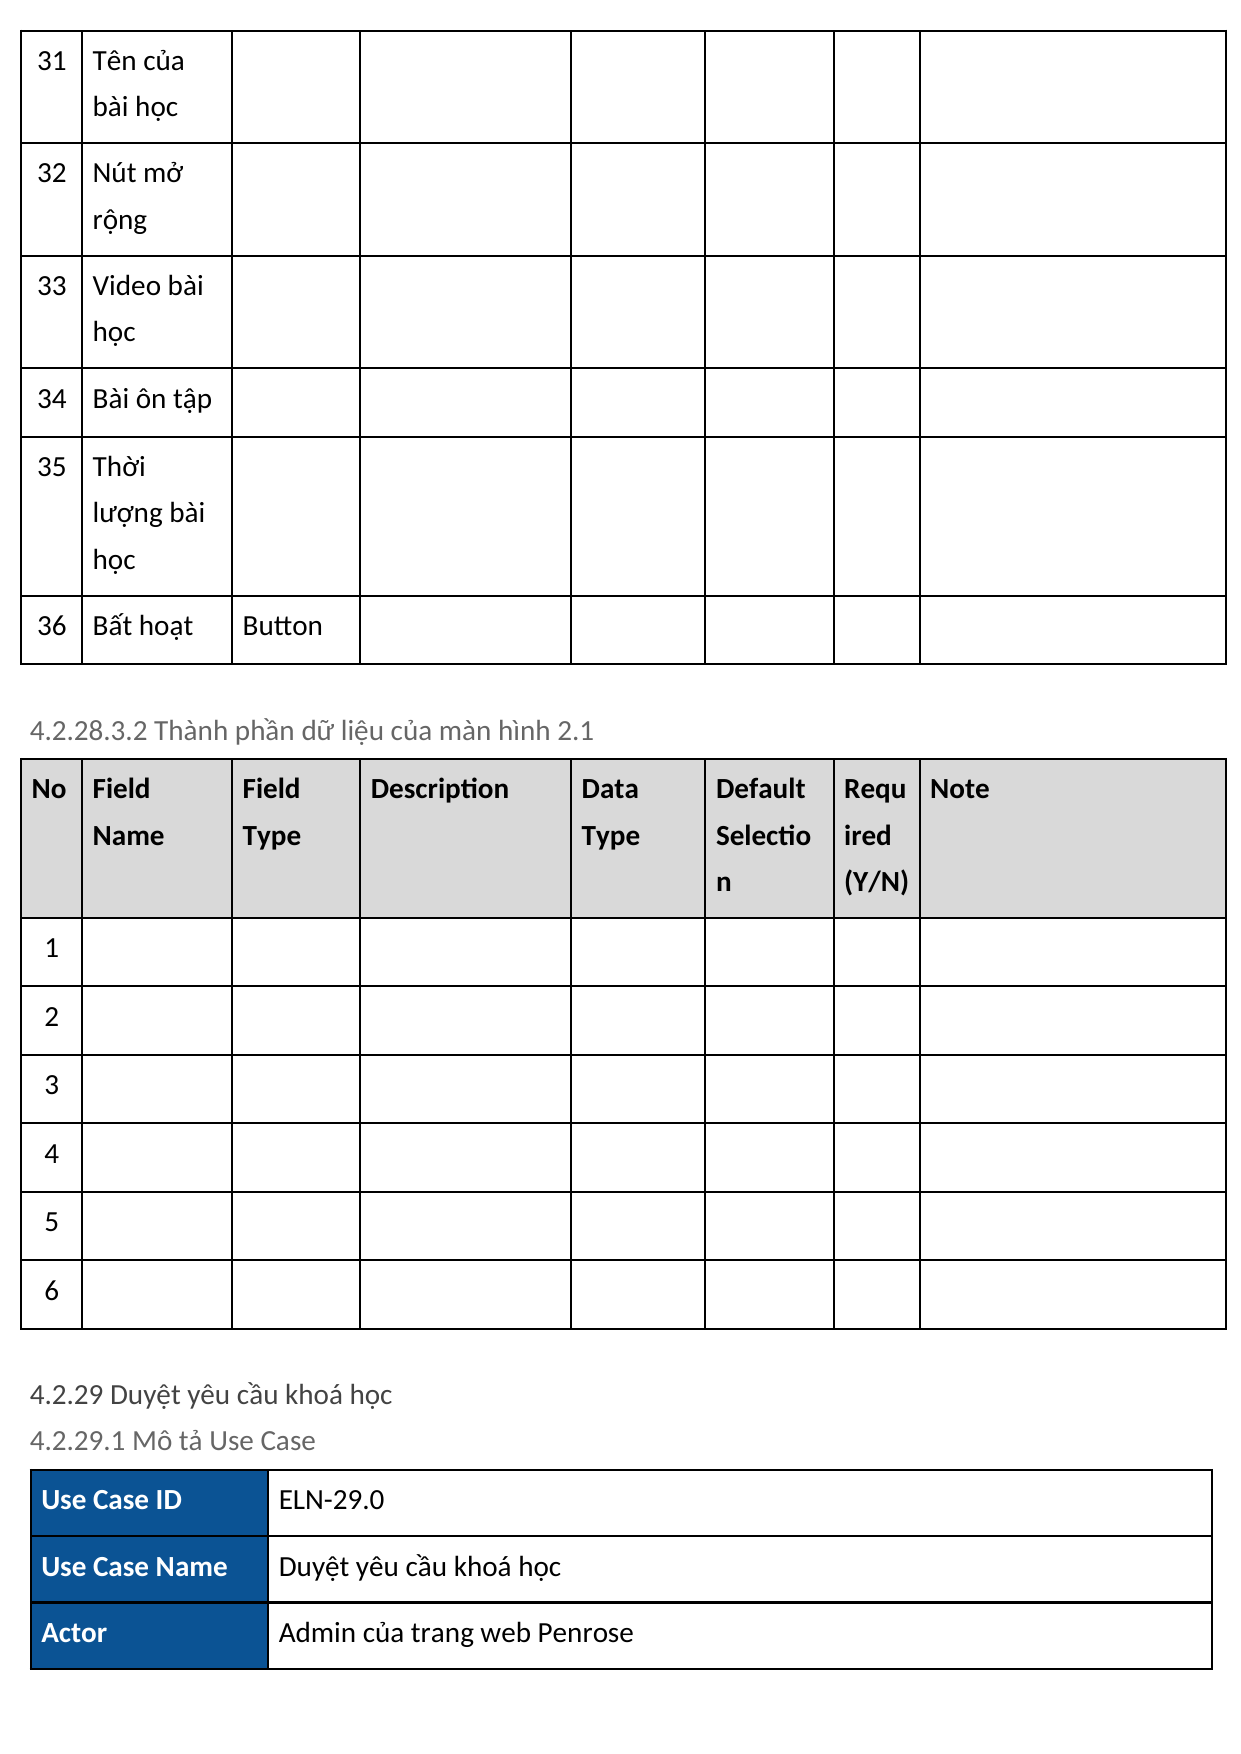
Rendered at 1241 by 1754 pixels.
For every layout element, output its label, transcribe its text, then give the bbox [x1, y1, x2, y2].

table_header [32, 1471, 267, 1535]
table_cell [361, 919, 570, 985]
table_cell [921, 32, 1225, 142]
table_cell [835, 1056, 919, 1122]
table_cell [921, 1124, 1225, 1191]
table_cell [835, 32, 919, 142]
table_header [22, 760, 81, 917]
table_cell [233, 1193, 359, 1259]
subtitle 4.2.29 Duyệt yêu cầu khoá học [29, 1376, 1211, 1412]
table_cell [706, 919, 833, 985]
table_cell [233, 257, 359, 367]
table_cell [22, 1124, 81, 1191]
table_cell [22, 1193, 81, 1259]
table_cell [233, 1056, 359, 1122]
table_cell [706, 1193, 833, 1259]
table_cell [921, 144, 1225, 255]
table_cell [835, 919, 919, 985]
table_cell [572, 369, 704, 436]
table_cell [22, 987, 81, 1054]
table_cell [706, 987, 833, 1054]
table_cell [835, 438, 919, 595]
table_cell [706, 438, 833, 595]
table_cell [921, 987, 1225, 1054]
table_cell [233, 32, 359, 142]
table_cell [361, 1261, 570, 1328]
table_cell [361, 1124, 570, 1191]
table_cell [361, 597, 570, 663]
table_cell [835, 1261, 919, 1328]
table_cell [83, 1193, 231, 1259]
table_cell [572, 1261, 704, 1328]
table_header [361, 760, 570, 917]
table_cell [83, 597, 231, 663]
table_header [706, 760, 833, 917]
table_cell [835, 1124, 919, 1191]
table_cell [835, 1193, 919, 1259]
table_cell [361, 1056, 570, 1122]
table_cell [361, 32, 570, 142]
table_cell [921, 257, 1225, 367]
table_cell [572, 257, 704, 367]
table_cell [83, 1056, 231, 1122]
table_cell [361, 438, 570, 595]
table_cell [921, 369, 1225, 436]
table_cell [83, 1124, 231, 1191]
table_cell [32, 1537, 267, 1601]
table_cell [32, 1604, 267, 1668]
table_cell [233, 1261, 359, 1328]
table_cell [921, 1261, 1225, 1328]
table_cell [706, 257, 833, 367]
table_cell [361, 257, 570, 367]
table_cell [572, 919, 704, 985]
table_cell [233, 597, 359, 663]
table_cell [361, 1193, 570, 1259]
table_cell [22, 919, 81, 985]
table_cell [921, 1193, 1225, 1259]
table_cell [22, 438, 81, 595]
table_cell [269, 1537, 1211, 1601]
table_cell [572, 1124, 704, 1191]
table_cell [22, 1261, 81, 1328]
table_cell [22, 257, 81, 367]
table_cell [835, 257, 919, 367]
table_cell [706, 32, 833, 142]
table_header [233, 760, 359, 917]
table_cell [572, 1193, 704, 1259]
subtitle 4.2.28.3.2 Thành phần dữ liệu của màn hình 2.1 [29, 712, 1211, 747]
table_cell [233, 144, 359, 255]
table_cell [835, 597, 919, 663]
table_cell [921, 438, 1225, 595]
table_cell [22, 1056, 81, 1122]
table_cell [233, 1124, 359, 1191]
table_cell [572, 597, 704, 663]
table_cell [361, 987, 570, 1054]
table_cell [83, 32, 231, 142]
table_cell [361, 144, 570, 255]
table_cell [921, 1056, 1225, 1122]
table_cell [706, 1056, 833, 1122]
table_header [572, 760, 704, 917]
subtitle 4.2.29.1 Mô tả Use Case [29, 1422, 1211, 1458]
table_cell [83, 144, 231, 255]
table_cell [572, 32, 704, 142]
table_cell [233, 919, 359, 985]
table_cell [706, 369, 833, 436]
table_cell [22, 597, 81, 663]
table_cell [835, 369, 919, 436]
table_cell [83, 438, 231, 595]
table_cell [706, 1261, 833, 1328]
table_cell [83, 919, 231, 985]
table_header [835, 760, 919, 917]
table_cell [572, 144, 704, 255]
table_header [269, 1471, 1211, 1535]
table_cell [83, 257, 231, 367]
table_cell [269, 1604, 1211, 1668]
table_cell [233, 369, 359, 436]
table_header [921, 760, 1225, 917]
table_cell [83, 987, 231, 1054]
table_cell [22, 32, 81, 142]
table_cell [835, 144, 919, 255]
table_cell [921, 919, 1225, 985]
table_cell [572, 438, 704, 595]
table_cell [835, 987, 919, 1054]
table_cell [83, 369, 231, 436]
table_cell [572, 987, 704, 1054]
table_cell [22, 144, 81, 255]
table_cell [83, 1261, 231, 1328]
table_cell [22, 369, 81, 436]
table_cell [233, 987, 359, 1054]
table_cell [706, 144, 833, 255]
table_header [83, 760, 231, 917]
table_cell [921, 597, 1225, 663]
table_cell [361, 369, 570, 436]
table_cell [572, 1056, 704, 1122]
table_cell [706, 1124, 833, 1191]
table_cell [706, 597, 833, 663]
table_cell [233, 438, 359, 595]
